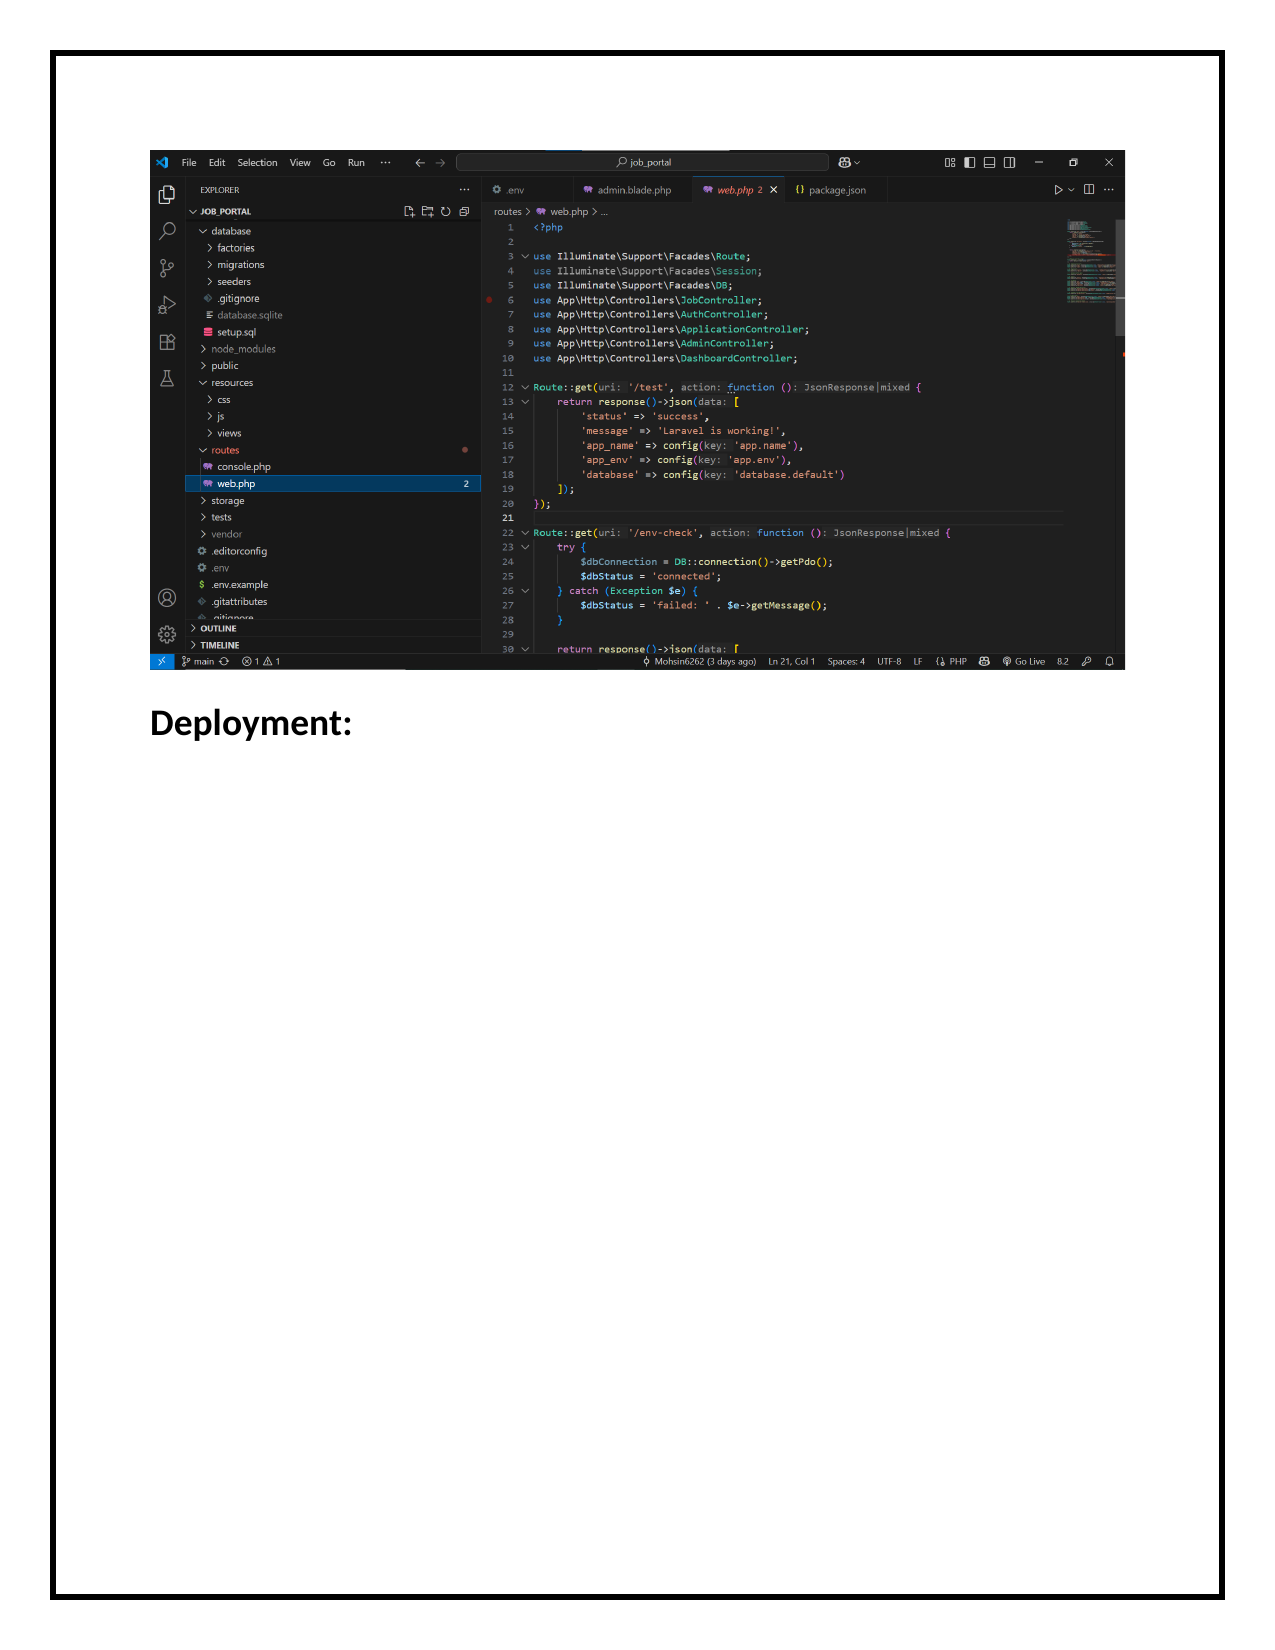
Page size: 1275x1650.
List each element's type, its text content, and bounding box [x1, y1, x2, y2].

text Deployment: [150, 698, 1125, 744]
picture [150, 150, 1125, 670]
